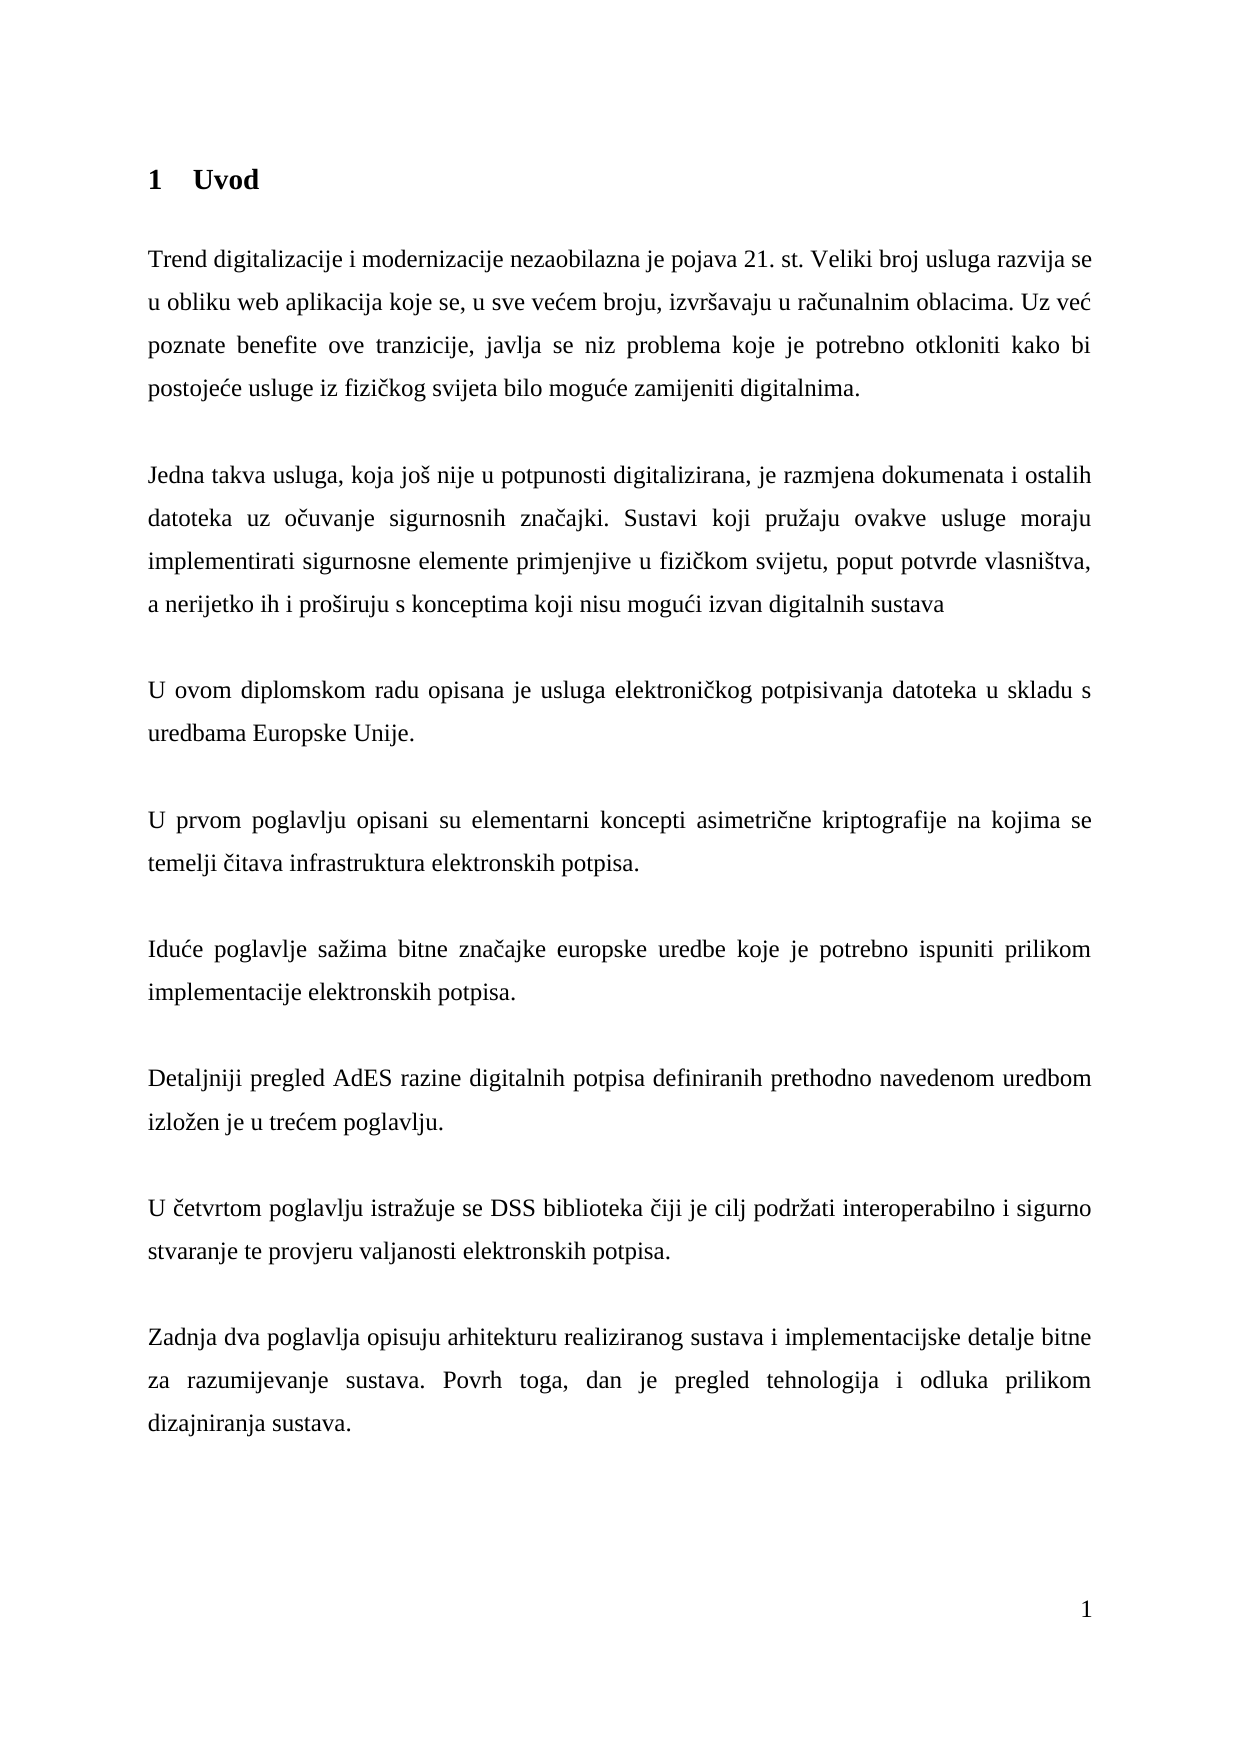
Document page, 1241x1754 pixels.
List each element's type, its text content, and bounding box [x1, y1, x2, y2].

text U četvrtom poglavlju istražuje se DSS biblioteka čiji je cilj podržati interoperabilno i sigurno stvaranje te provjeru valjanosti elektronskih potpisa. [148, 1193, 1092, 1265]
text Jedna takva usluga, koja još nije u potpunosti digitalizirana, je razmjena dokumenata i ostalih datoteka uz očuvanje sigurnosnih značajki. Sustavi koji pružaju ovakve usluge moraju implementirati sigurnosne elemente primjenjive u fizičkom svijetu, poput potvrde vlasništva, a nerijetko ih i proširuju s konceptima koji nisu mogući izvan digitalnih sustava [148, 460, 1092, 618]
text U prvom poglavlju opisani su elementarni koncepti asimetrične kriptografije na kojima se temelji čitava infrastruktura elektronskih potpisa. [148, 805, 1092, 877]
text Detaljniji pregled AdES razine digitalnih potpisa definiranih prethodno navedenom uredbom izložen je u trećem poglavlju. [148, 1063, 1092, 1135]
subtitle Uvod [148, 162, 1092, 196]
text Iduće poglavlje sažima bitne značajke europske uredbe koje je potrebno ispuniti prilikom implementacije elektronskih potpisa. [148, 934, 1092, 1006]
text Trend digitalizacije i modernizacije nezaobilazna je pojava 21. st. Veliki broj usluga razvija se u obliku web aplikacija koje se, u sve većem broju, izvršavaju u računalnim oblacima. Uz već poznate benefite ove tranzicije, javlja se niz problema koje je potrebno otkloniti kako bi postojeće usluge iz fizičkog svijeta bilo moguće zamijeniti digitalnima. [148, 244, 1092, 402]
text Zadnja dva poglavlja opisuju arhitekturu realiziranog sustava i implementacijske detalje bitne za razumijevanje sustava. Povrh toga, dan je pregled tehnologija i odluka prilikom dizajniranja sustava. [148, 1322, 1092, 1437]
text U ovom diplomskom radu opisana je usluga elektroničkog potpisivanja datoteka u skladu s uredbama Europske Unije. [148, 675, 1092, 747]
